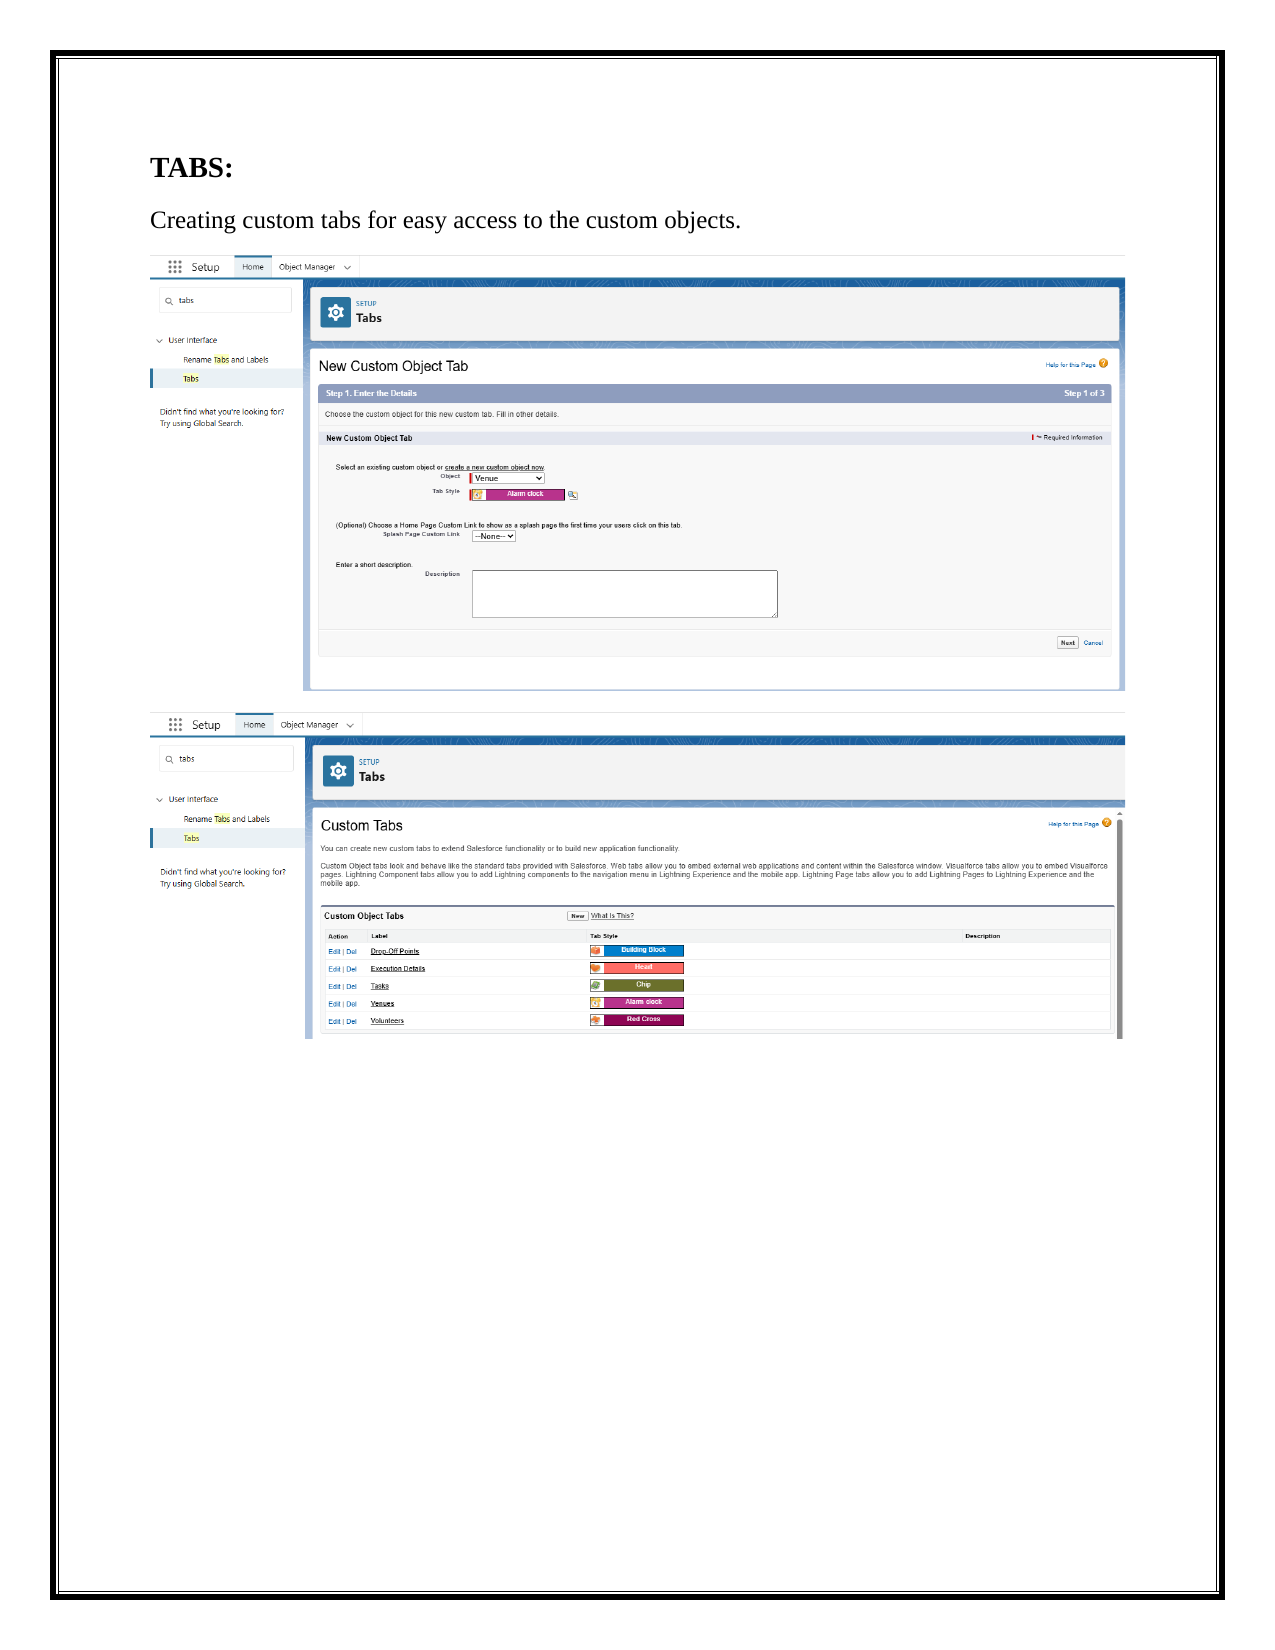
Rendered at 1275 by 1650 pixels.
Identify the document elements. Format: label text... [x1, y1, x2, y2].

picture [150, 712, 1125, 1039]
text TABS: [150, 150, 1125, 183]
picture [150, 255, 1125, 691]
text Creating custom tabs for easy access to the custom objects. [150, 205, 1125, 234]
